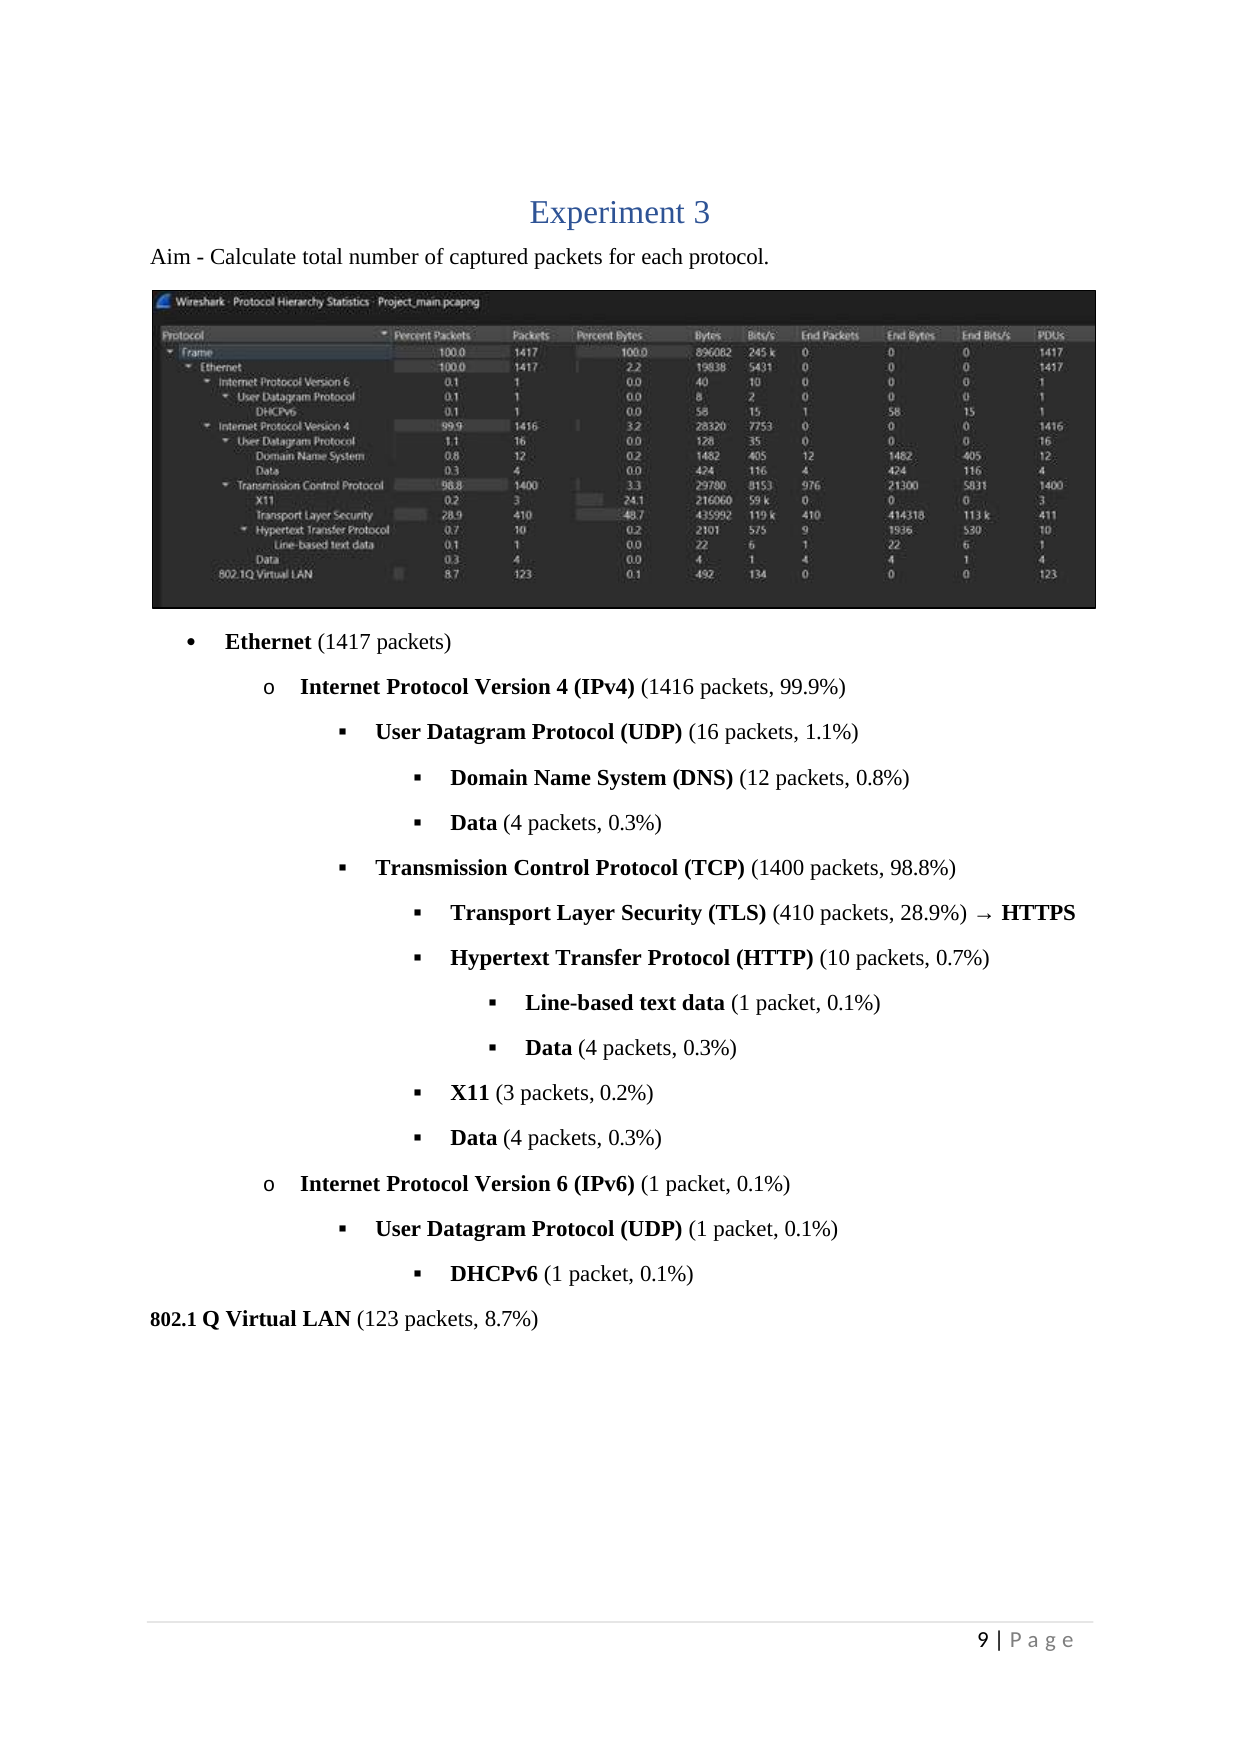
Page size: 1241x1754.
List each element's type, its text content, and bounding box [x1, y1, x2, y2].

list Data (4 packets, 0.3%) [488, 1034, 1093, 1061]
list User Datagram Protocol (UDP) (1 packet, 0.1%) [338, 1215, 1093, 1241]
list Transport Layer Security (TLS) (410 packets, 28.9%) → HTTPS [413, 899, 1093, 925]
list DHCPv6 (1 packet, 0.1%) [413, 1260, 1093, 1286]
list Ethernet (1417 packets) [187, 628, 1093, 655]
list Data (4 packets, 0.3%) [413, 1124, 1093, 1151]
list User Datagram Protocol (UDP) (16 packets, 1.1%) [338, 718, 1093, 745]
subtitle Experiment 3 [151, 192, 1089, 230]
list Transmission Control Protocol (TCP) (1400 packets, 98.8%) [338, 854, 1093, 880]
list Line-based text data (1 packet, 0.1%) [488, 989, 1093, 1016]
picture [153, 291, 1095, 607]
list X11 (3 packets, 0.2%) [413, 1079, 1093, 1106]
list Internet Protocol Version 4 (IPv4) (1416 packets, 99.9%) [263, 673, 1093, 701]
list Q Virtual LAN (123 packets, 8.7%) [150, 1305, 1093, 1331]
list Internet Protocol Version 6 (IPv6) (1 packet, 0.1%) [263, 1170, 1093, 1198]
list Domain Name System (DNS) (12 packets, 0.8%) [413, 764, 1093, 790]
text Aim - Calculate total number of captured packets for each protocol. [150, 243, 1093, 269]
list Hypertext Transfer Protocol (HTTP) (10 packets, 0.7%) [413, 944, 1093, 971]
list Data (4 packets, 0.3%) [413, 809, 1093, 835]
